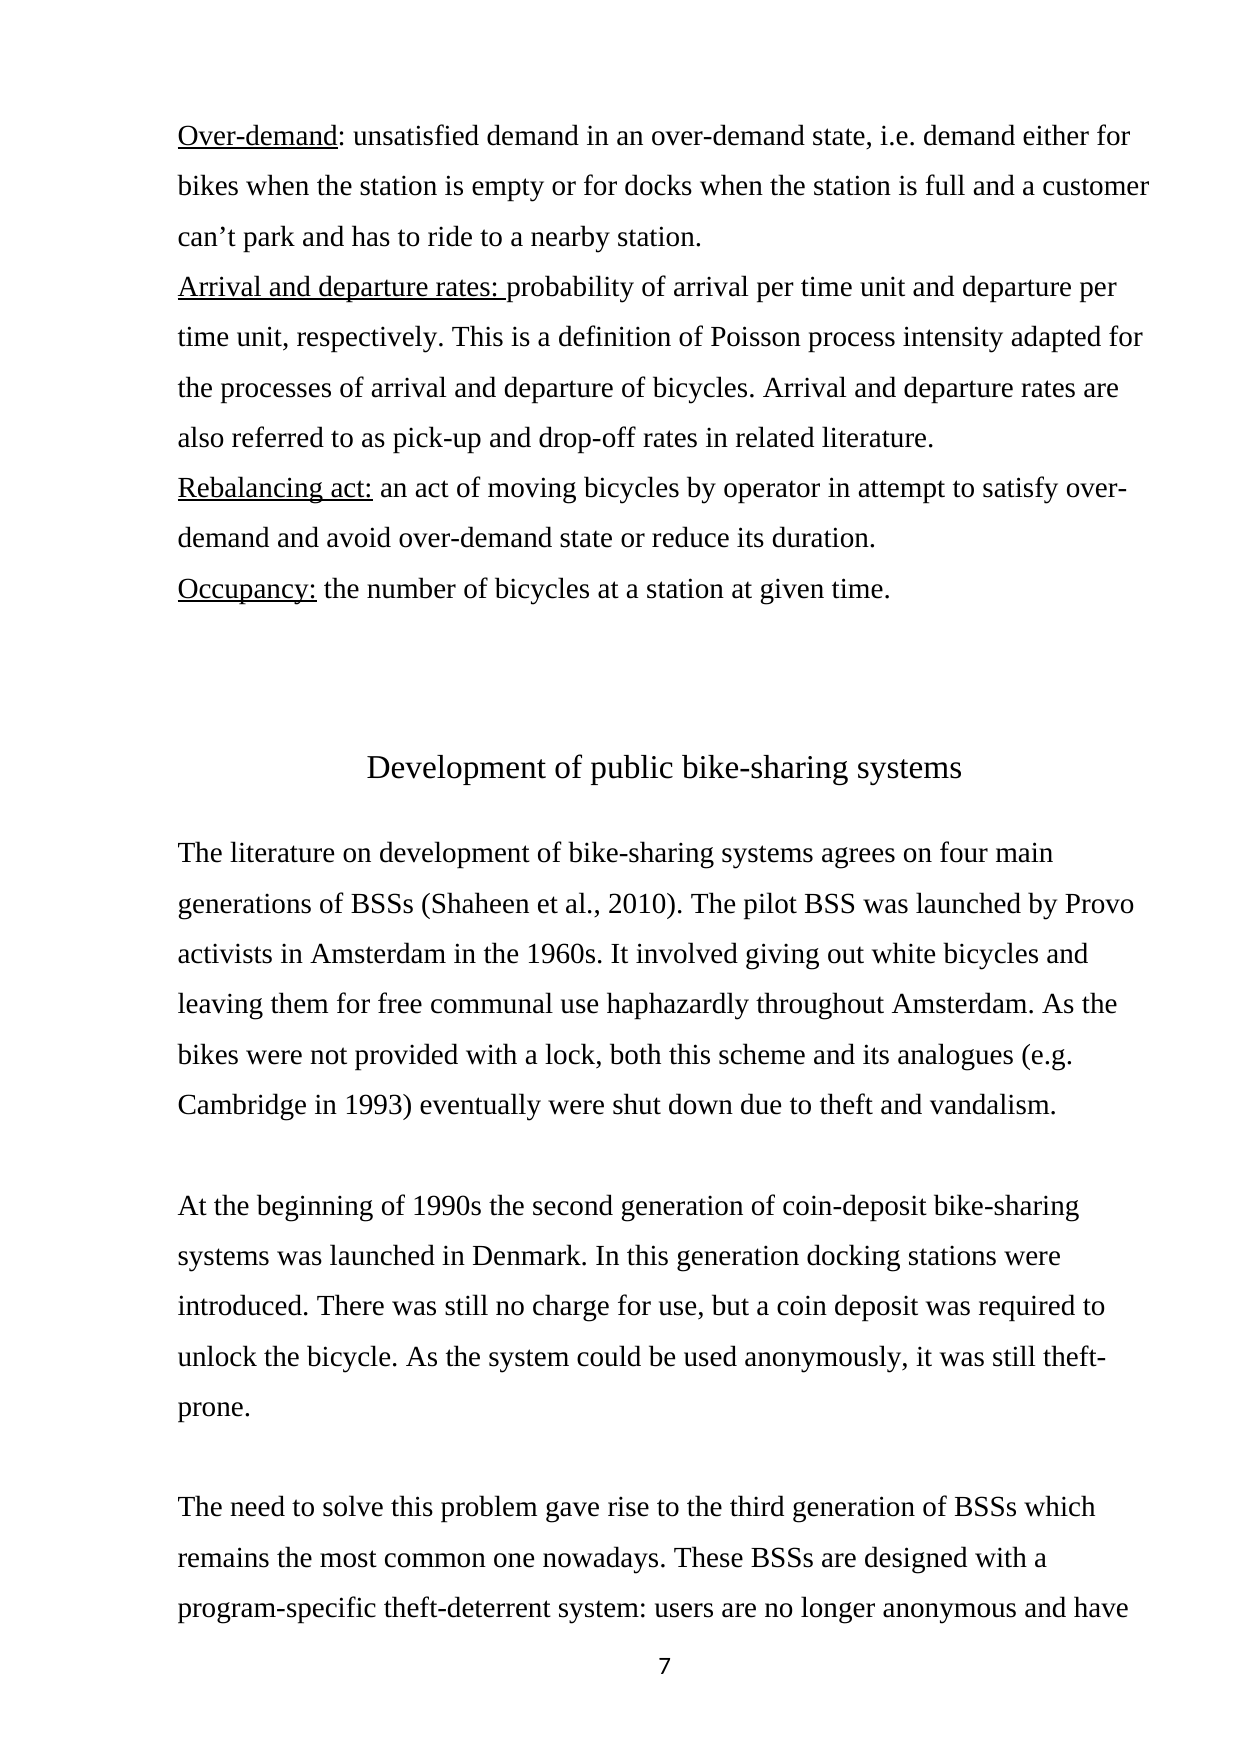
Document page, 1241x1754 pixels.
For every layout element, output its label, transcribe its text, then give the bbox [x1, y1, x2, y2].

text Occupancy: the number of bicycles at a station at given time. [177, 571, 1152, 604]
text Over-demand: unsatisfied demand in an over-demand state, i.e. demand either for bikes when the station is empty or for docks when the station is full and a customer can’t park and has to ride to a nearby station. [177, 118, 1152, 252]
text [177, 1489, 1152, 1624]
text Rebalancing act: an act of moving bicycles by operator in attempt to satisfy over-demand and avoid over-demand state or reduce its duration. [177, 470, 1152, 554]
text The literature on development of bike-sharing systems agrees on four main generations of BSSs (Shaheen et al., 2010). The pilot BSS was launched by Provo activists in Amsterdam in the 1960s. It involved giving out white bicycles and leaving them for free communal use haphazardly throughout Amsterdam. As the bikes were not provided with a lock, both this scheme and its analogues (e.g. Cambridge in 1993) eventually were shut down due to theft and vandalism. [177, 836, 1152, 1121]
text Arrival and departure rates: probability of arrival per time unit and departure per time unit, respectively. This is a definition of Poisson process intensity adapted for the processes of arrival and departure of bicycles. Arrival and departure rates are also referred to as pick-up and drop-off rates in related literature. [177, 269, 1152, 453]
subtitle Development of public bike-sharing systems [177, 747, 1152, 785]
text At the beginning of 1990s the second generation of coin-deposit bike-sharing systems was launched in Denmark. In this generation docking stations were introduced. There was still no charge for use, but a coin deposit was required to unlock the bicycle. As the system could be used anonymously, it was still theft-prone. [177, 1188, 1152, 1422]
